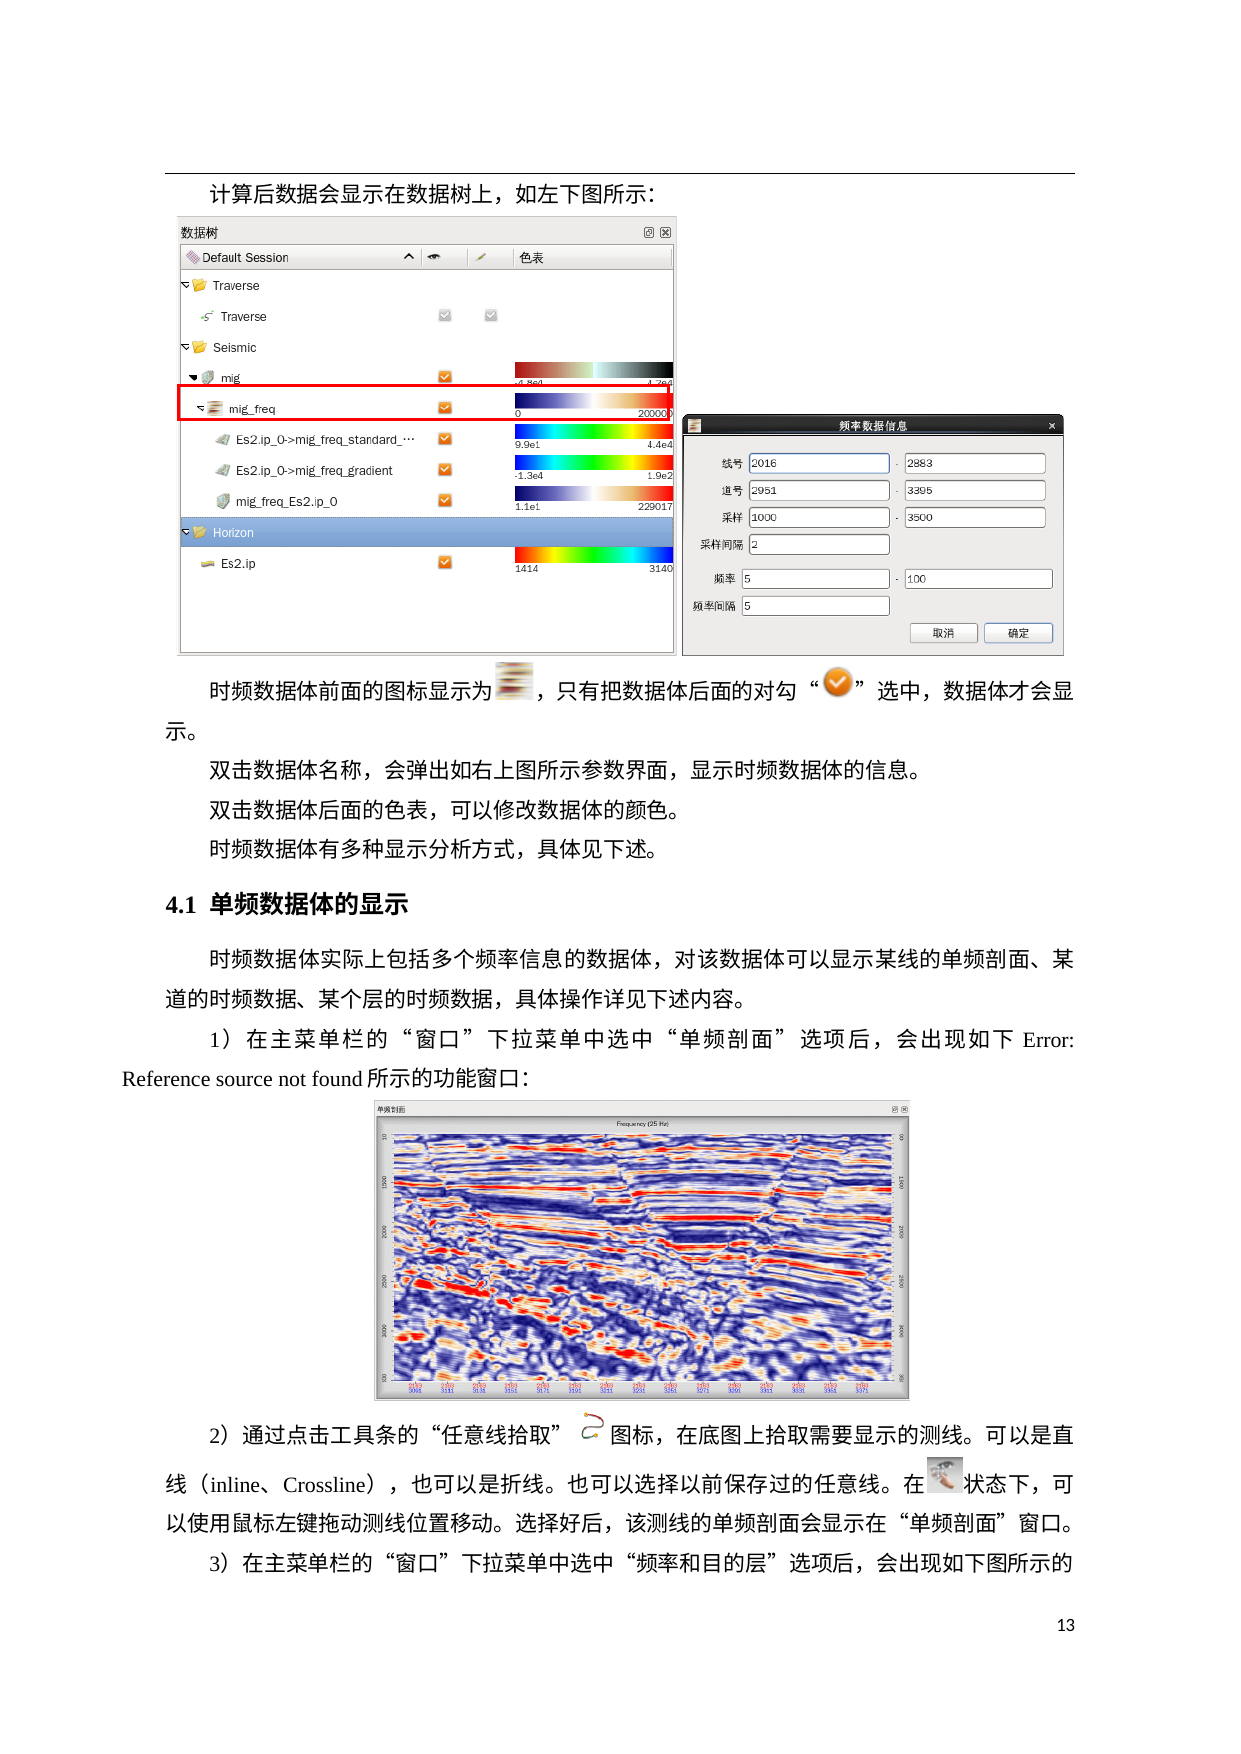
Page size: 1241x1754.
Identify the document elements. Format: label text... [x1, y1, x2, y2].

text 时频数据体实际上包括多个频率信息的数据体，对该数据体可以显示某线的单频剖面、某道的时频数据、某个层的时频数据，具体操作详见下述内容。 [165, 942, 1075, 1014]
picture [927, 1457, 963, 1493]
picture [574, 1407, 611, 1444]
text 时频数据体前面的图标显示为，只有把数据体后面的对勾“”选中，数据体才会显示。 [165, 662, 1075, 745]
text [165, 1546, 1075, 1578]
text 时频数据体有多种显示分析方式，具体见下述。 [165, 832, 1075, 864]
picture [374, 1100, 910, 1401]
text 双击数据体后面的色表，可以修改数据体的颜色。 [165, 793, 1075, 824]
text 计算后数据会显示在数据树上，如左下图所示： [165, 177, 1075, 209]
picture [819, 666, 856, 700]
text 2）通过点击工具条的“任意线拾取”图标，在底图上拾取需要显示的测线。可以是直线（inline、Crossline），也可以是折线。也可以选择以前保存过的任意线。在状态下，可以使用鼠标左键拖动测线位置移动。选择好后，该测线的单频剖面会显示在“单频剖面”窗口。 [165, 1408, 1075, 1538]
picture [176, 216, 677, 656]
subtitle 单频数据体的显示 [165, 884, 1075, 921]
text 双击数据体名称，会弹出如右上图所示参数界面，显示时频数据体的信息。 [165, 753, 1075, 785]
picture [494, 662, 535, 700]
picture [682, 414, 1064, 656]
